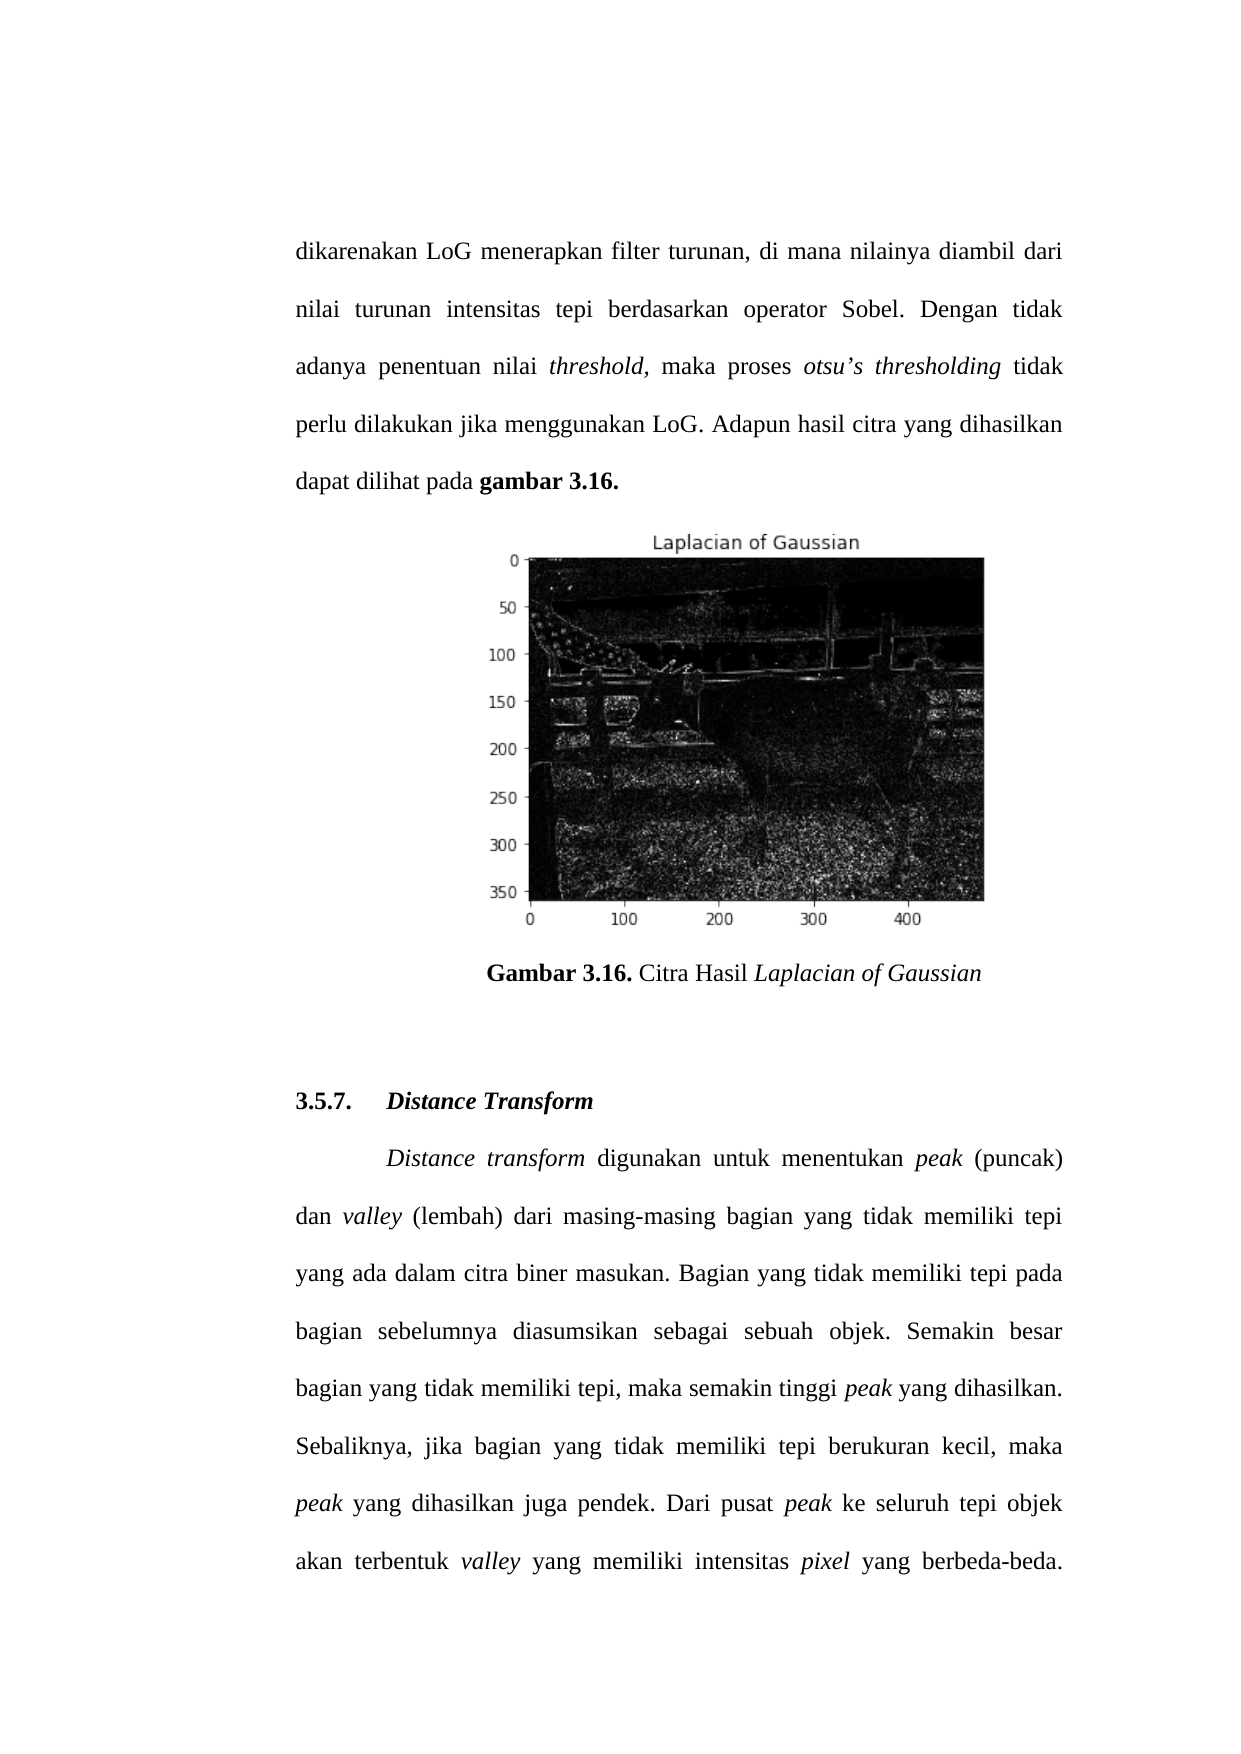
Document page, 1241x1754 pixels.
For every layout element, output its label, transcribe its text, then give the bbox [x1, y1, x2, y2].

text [295, 236, 1063, 495]
subtitle Distance Transform [295, 1086, 1063, 1115]
text Gambar 3.16. Citra Hasil Laplacian of Gaussian [407, 958, 1063, 987]
picture [477, 523, 999, 938]
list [295, 1143, 1063, 1575]
